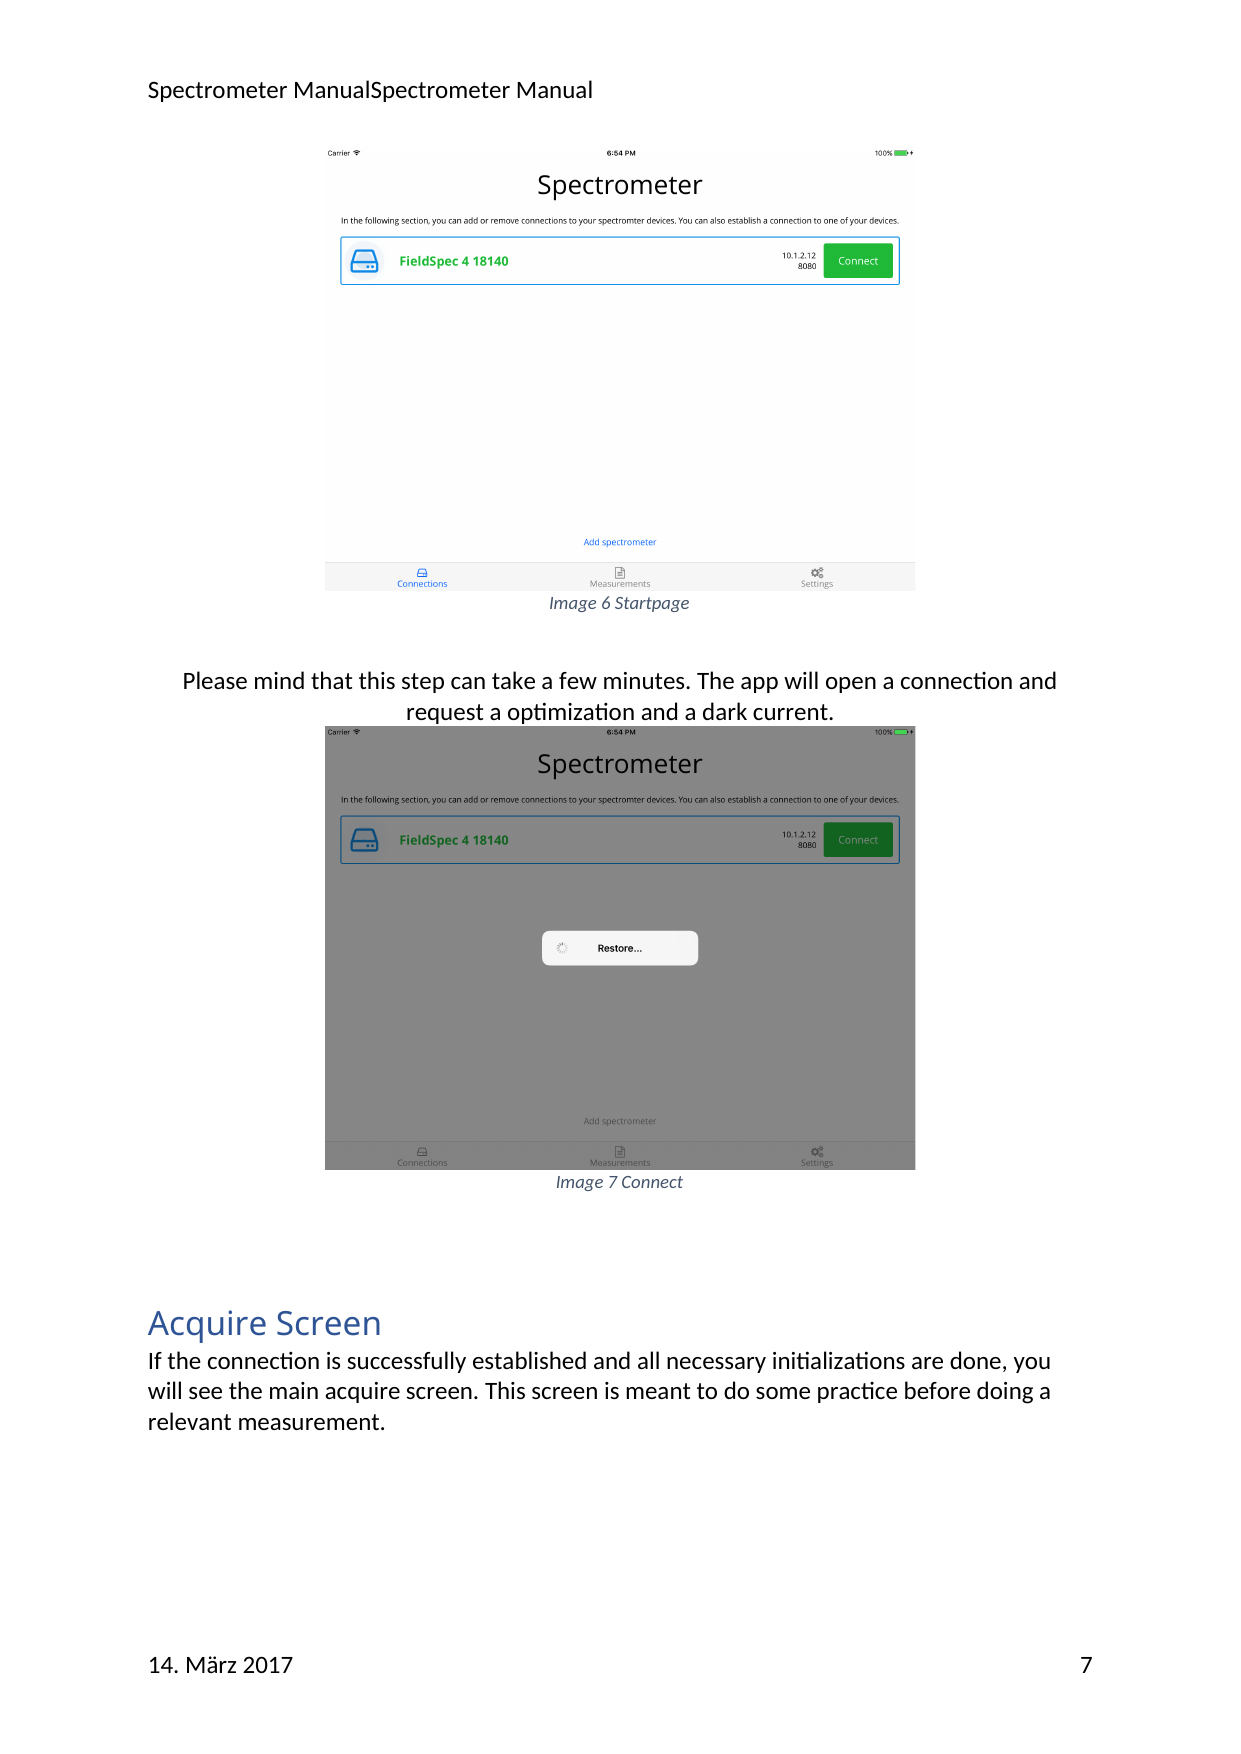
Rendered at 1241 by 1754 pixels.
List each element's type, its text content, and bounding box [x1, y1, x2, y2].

subtitle Acquire Screen [148, 1299, 1093, 1345]
picture [325, 147, 916, 591]
text Please mind that this step can take a few minutes. The app will open a connection and request a optimization and a dark current. [148, 665, 1093, 726]
text If the connection is successfully established and all necessary initializations are done, you will see the main acquire screen. This screen is meant to do some practice before doing a relevant measurement. [148, 1345, 1093, 1437]
picture [325, 726, 916, 1170]
text Image 7 Connect [148, 1170, 1093, 1193]
text Image 6 Startpage [148, 591, 1093, 614]
